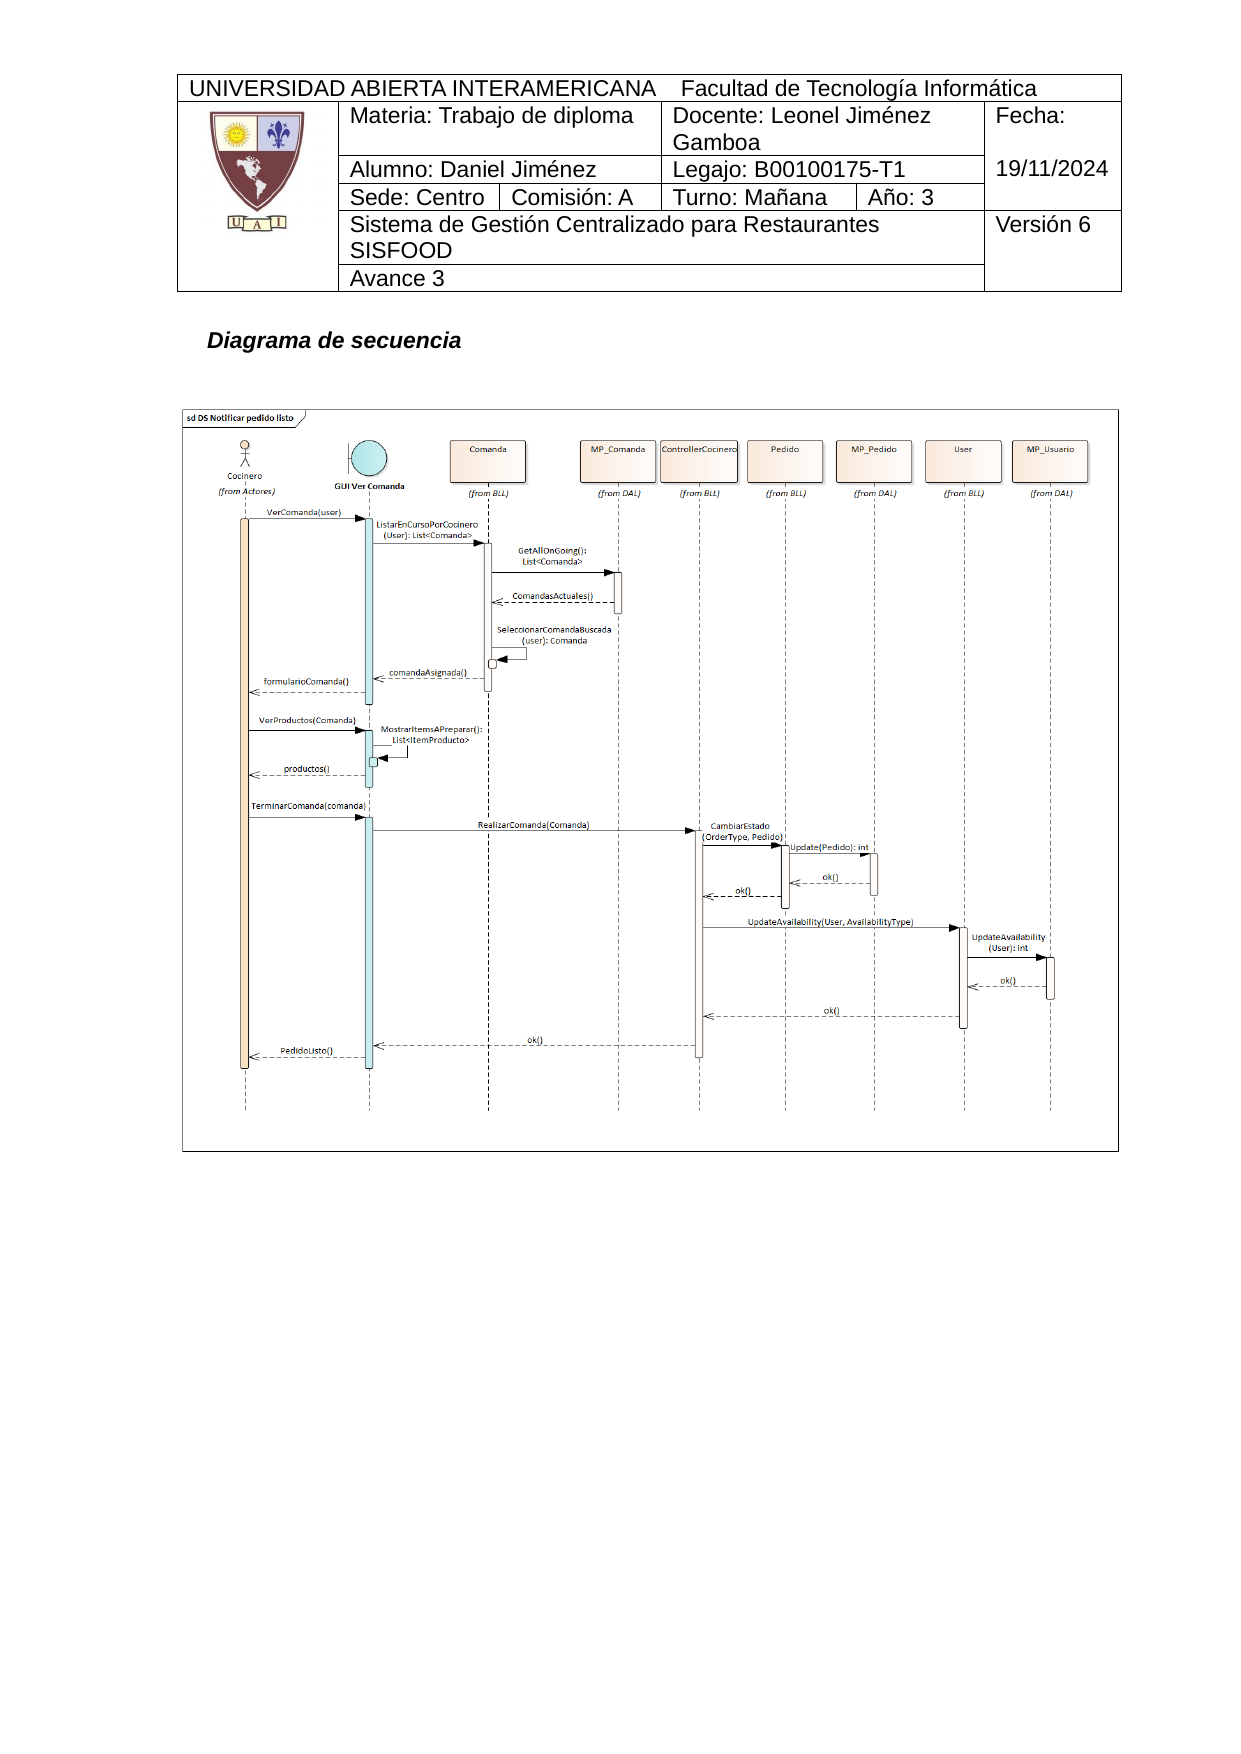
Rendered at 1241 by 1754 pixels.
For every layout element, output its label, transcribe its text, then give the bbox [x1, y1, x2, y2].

picture [188, 102, 327, 236]
subtitle Diagrama de secuencia [207, 327, 1122, 353]
picture [177, 404, 1123, 1156]
